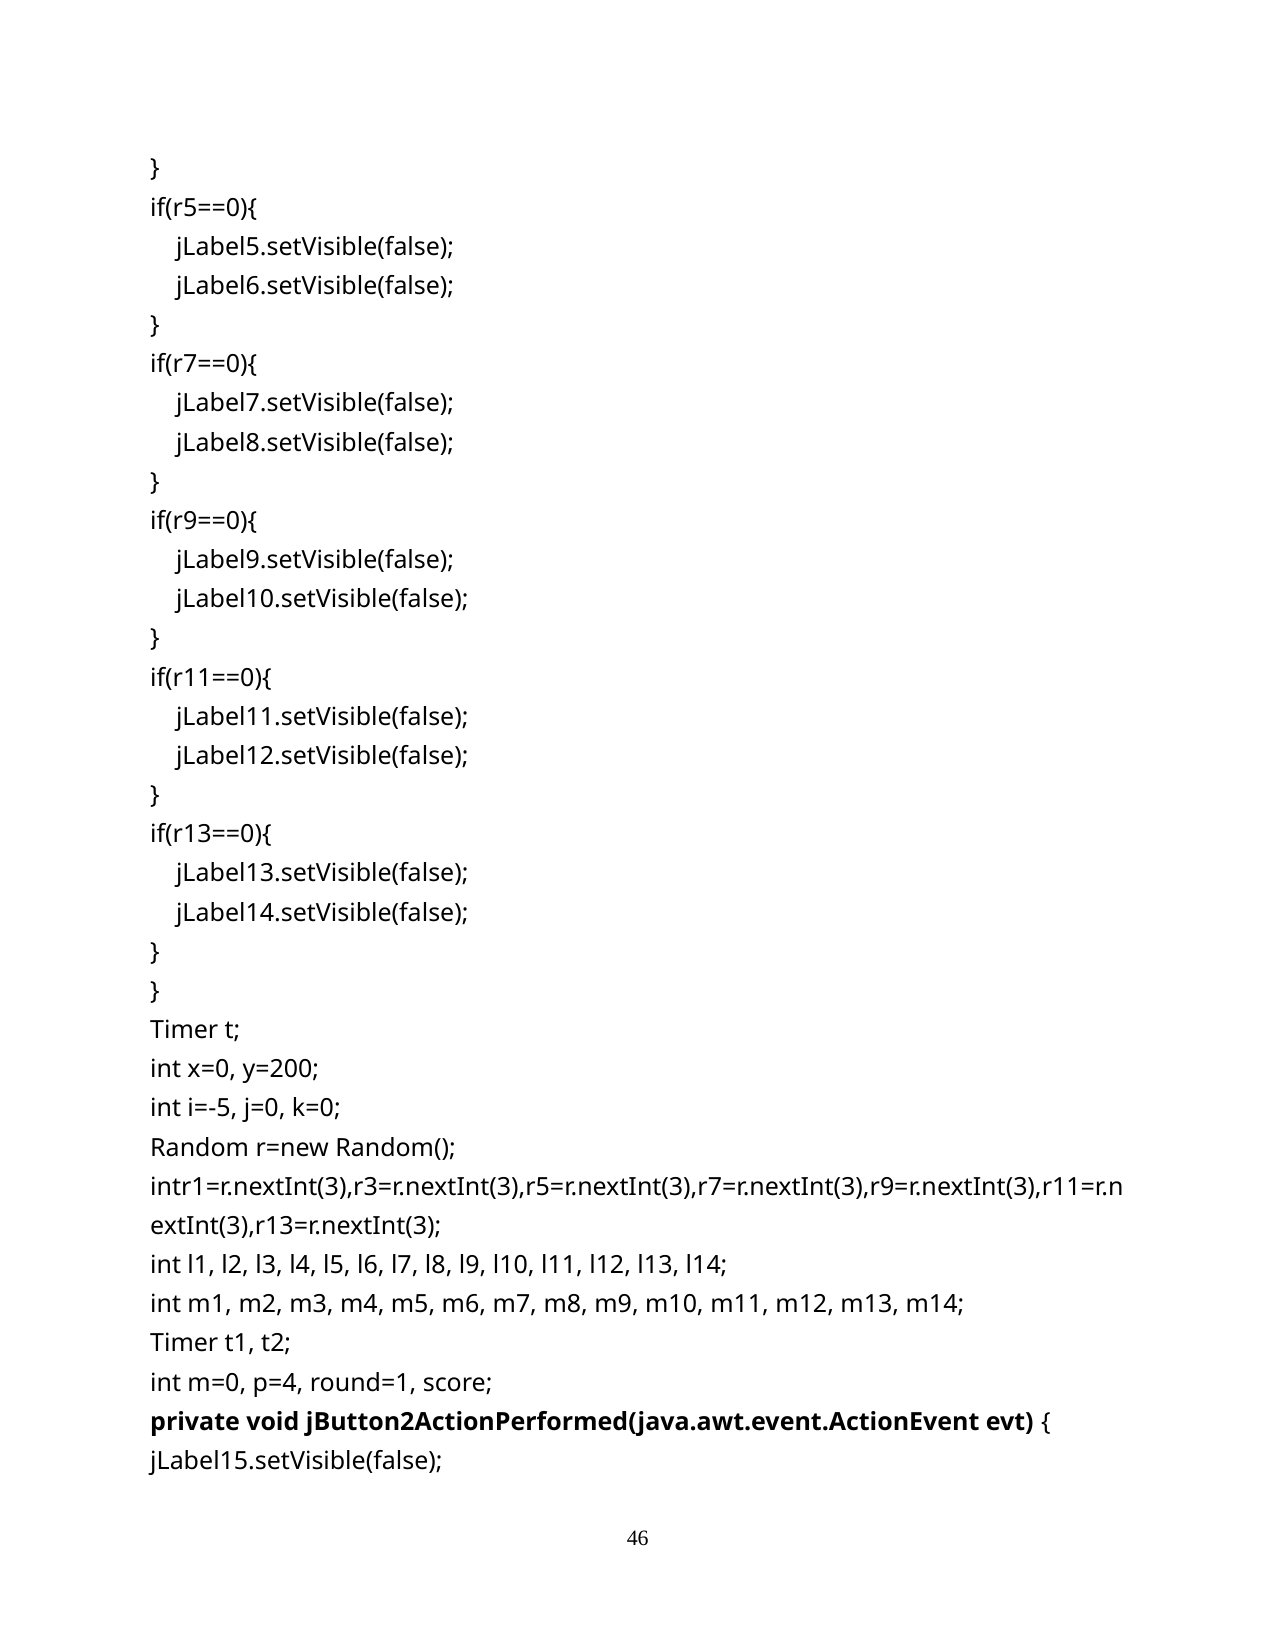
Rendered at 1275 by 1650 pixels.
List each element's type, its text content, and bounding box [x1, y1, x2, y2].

text jLabel14.setVisible(false); [150, 894, 1125, 928]
text } [150, 620, 1125, 654]
text jLabel6.setVisible(false); [150, 267, 1125, 302]
text } [150, 933, 1125, 967]
text Random r=new Random(); [150, 1129, 1125, 1163]
text intr1=r.nextInt(3),r3=r.nextInt(3),r5=r.nextInt(3),r7=r.nextInt(3),r9=r.nextInt(3),r11=r.nextInt(3),r13=r.nextInt(3); [150, 1168, 1125, 1242]
text if(r11==0){ [150, 659, 1125, 693]
text jLabel12.setVisible(false); [150, 737, 1125, 772]
text Timer t; [150, 1012, 1125, 1046]
text jLabel9.setVisible(false); [150, 542, 1125, 576]
text int l1, l2, l3, l4, l5, l6, l7, l8, l9, l10, l11, l12, l13, l14; [150, 1247, 1125, 1281]
text } [150, 463, 1125, 497]
text jLabel5.setVisible(false); [150, 228, 1125, 262]
text jLabel7.setVisible(false); [150, 385, 1125, 419]
text } [150, 150, 1125, 184]
text if(r7==0){ [150, 346, 1125, 380]
text int m=0, p=4, round=1, score; [150, 1364, 1125, 1398]
text } [150, 777, 1125, 811]
text } [150, 972, 1125, 1007]
text jLabel8.setVisible(false); [150, 424, 1125, 458]
text int i=-5, j=0, k=0; [150, 1090, 1125, 1124]
text int m1, m2, m3, m4, m5, m6, m7, m8, m9, m10, m11, m12, m13, m14; [150, 1286, 1125, 1320]
text jLabel11.setVisible(false); [150, 698, 1125, 732]
text jLabel13.setVisible(false); [150, 855, 1125, 889]
text private void jButton2ActionPerformed(java.awt.event.ActionEvent evt) { [150, 1403, 1125, 1437]
text } [150, 307, 1125, 341]
text jLabel15.setVisible(false); [150, 1442, 1125, 1477]
text if(r5==0){ [150, 189, 1125, 223]
text if(r13==0){ [150, 816, 1125, 850]
text int x=0, y=200; [150, 1051, 1125, 1085]
text Timer t1, t2; [150, 1325, 1125, 1359]
text if(r9==0){ [150, 502, 1125, 537]
text jLabel10.setVisible(false); [150, 581, 1125, 615]
